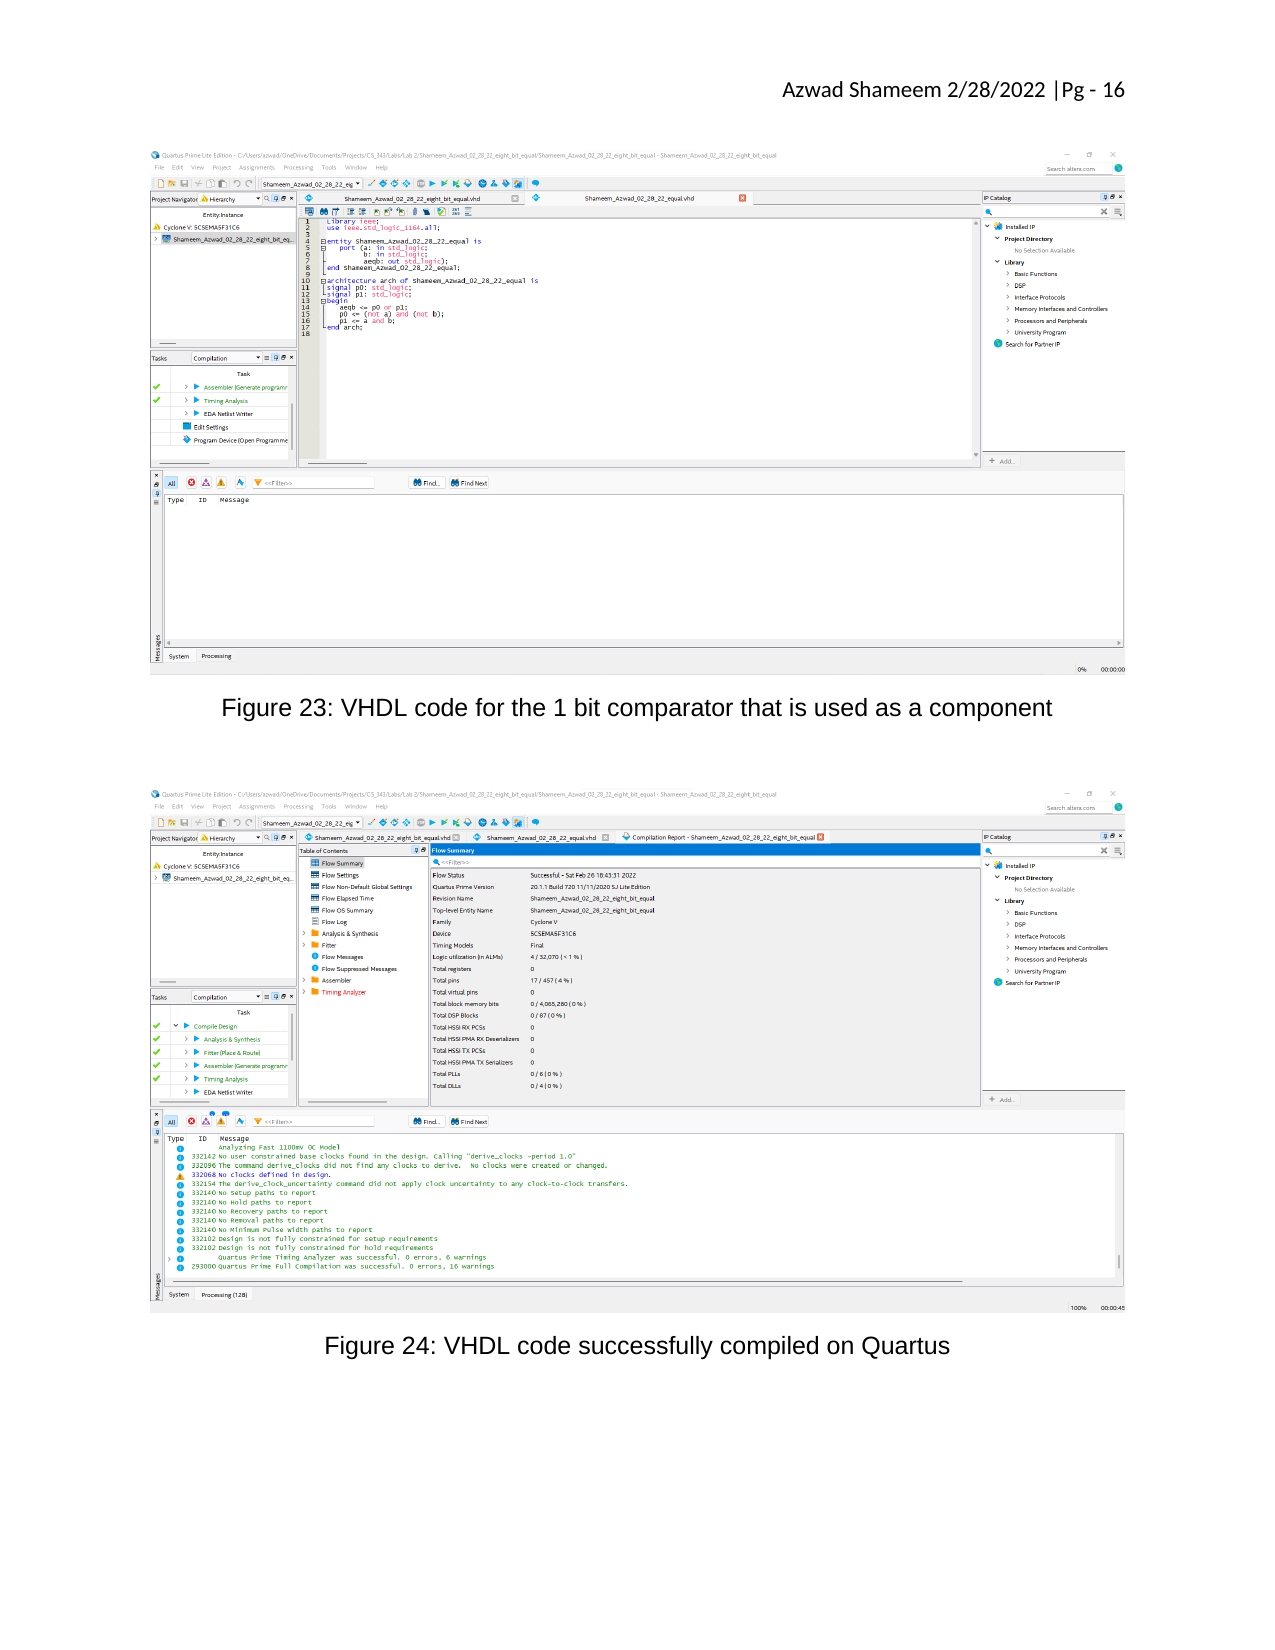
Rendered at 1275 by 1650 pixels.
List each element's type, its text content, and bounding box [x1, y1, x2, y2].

text Figure 23: VHDL code for the 1 bit comparator that is used as a component [150, 693, 1125, 722]
picture [150, 150, 1125, 675]
picture [150, 788, 1125, 1313]
text Figure 24: VHDL code successfully compiled on Quartus [150, 1331, 1125, 1360]
